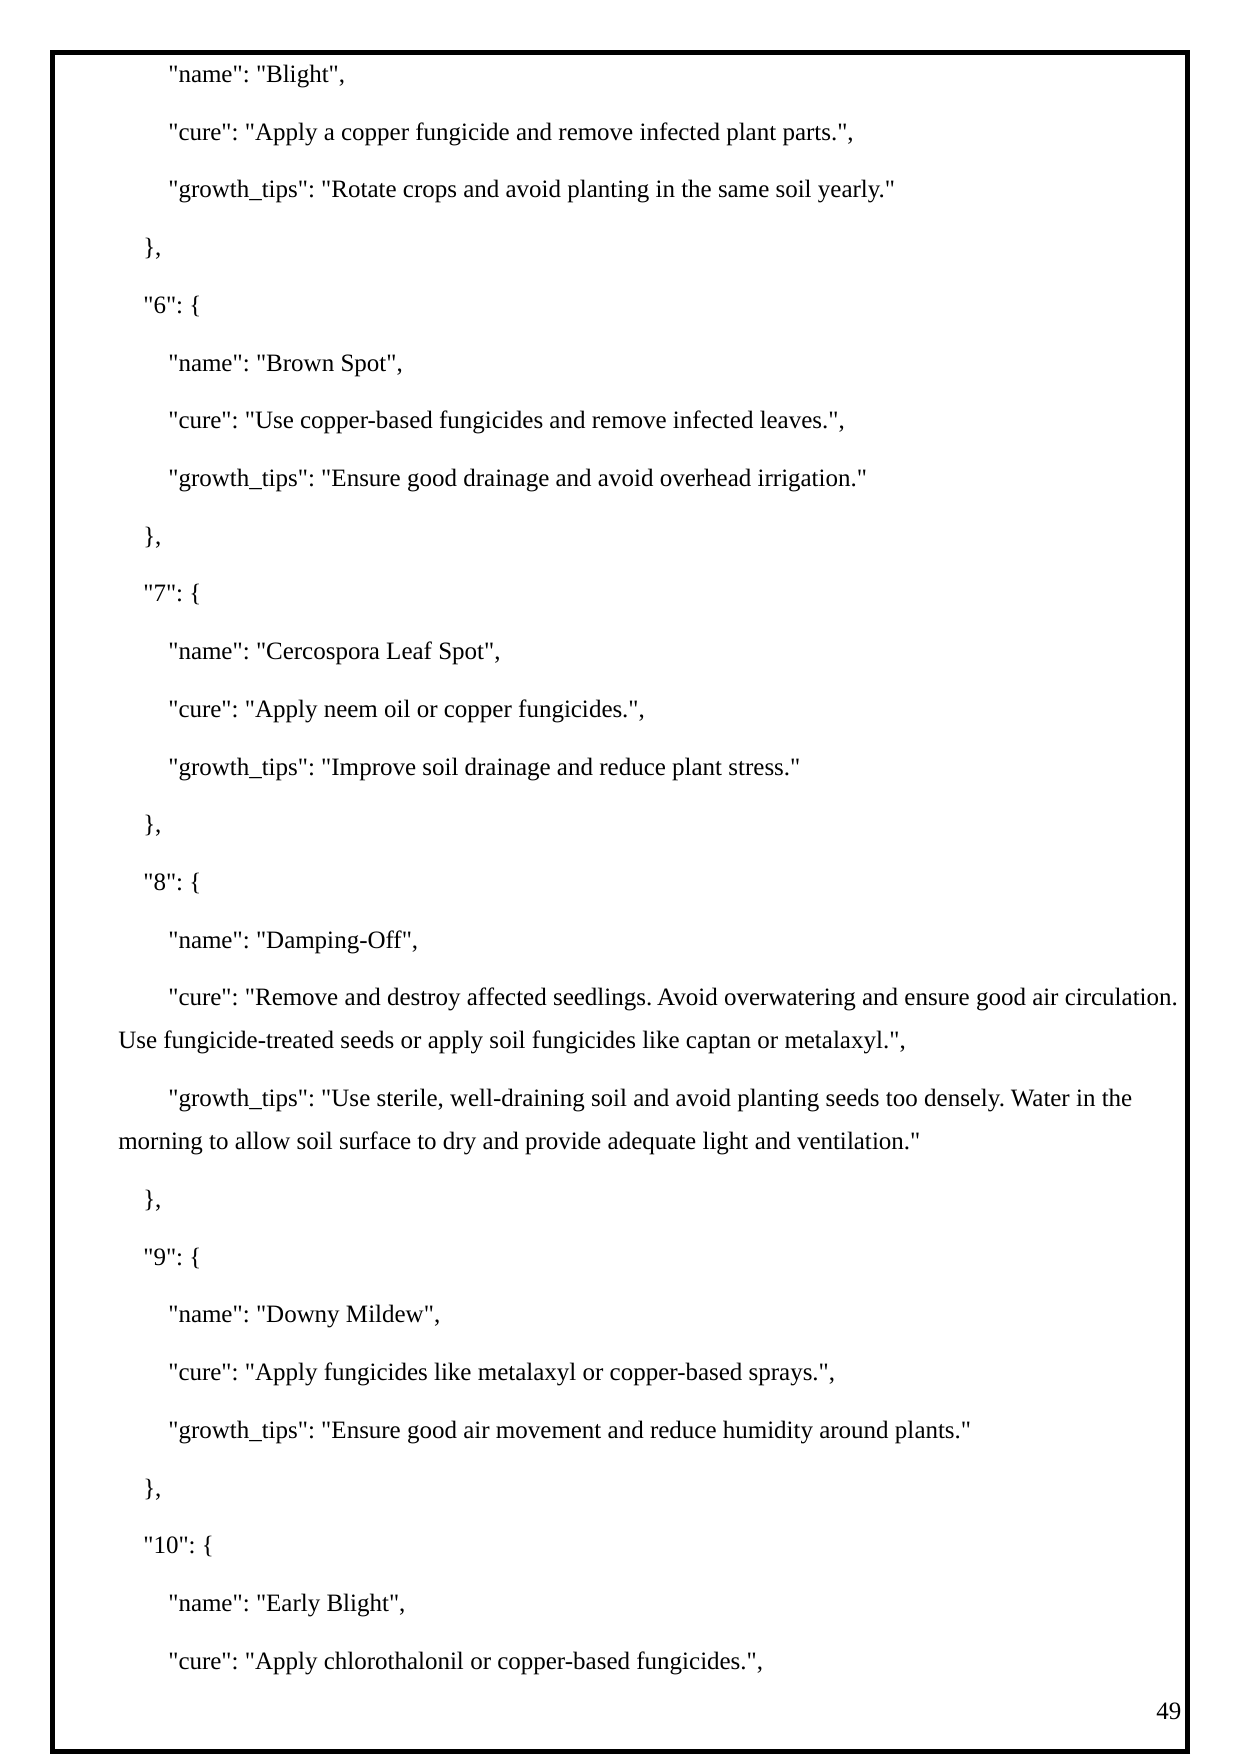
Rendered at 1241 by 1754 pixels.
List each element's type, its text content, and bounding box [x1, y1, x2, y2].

text "name": "Cercospora Leaf Spot", [118, 636, 1181, 665]
text "growth_tips": "Improve soil drainage and reduce plant stress." [118, 752, 1181, 780]
text "name": "Early Blight", [118, 1588, 1181, 1617]
text "cure": "Use copper-based fungicides and remove infected leaves.", [118, 405, 1181, 434]
text "growth_tips": "Ensure good air movement and reduce humidity around plants." [118, 1415, 1181, 1444]
text "7": { [118, 578, 1181, 607]
text "cure": "Apply chlorothalonil or copper-based fungicides.", [118, 1646, 1181, 1674]
text "name": "Blight", [118, 59, 1181, 88]
text "name": "Damping-Off", [118, 925, 1181, 953]
text "8": { [118, 867, 1181, 896]
text "growth_tips": "Use sterile, well-draining soil and avoid planting seeds too densely. Water in the morning to allow soil surface to dry and provide adequate light and ventilation." [118, 1083, 1181, 1155]
text }, [118, 1184, 1181, 1213]
text "9": { [118, 1242, 1181, 1271]
text "cure": "Apply neem oil or copper fungicides.", [118, 694, 1181, 723]
text }, [118, 521, 1181, 549]
text "growth_tips": "Ensure good drainage and avoid overhead irrigation." [118, 463, 1181, 492]
text "10": { [118, 1530, 1181, 1559]
text }, [118, 232, 1181, 261]
text "name": "Downy Mildew", [118, 1299, 1181, 1328]
text "cure": "Apply a copper fungicide and remove infected plant parts.", [118, 117, 1181, 146]
text "growth_tips": "Rotate crops and avoid planting in the same soil yearly." [118, 174, 1181, 203]
text "cure": "Remove and destroy affected seedlings. Avoid overwatering and ensure good air circulation. Use fungicide-treated seeds or apply soil fungicides like captan or metalaxyl.", [118, 982, 1181, 1054]
text "cure": "Apply fungicides like metalaxyl or copper-based sprays.", [118, 1357, 1181, 1386]
text }, [118, 1473, 1181, 1501]
text }, [118, 809, 1181, 838]
text "6": { [118, 290, 1181, 319]
text "name": "Brown Spot", [118, 348, 1181, 376]
